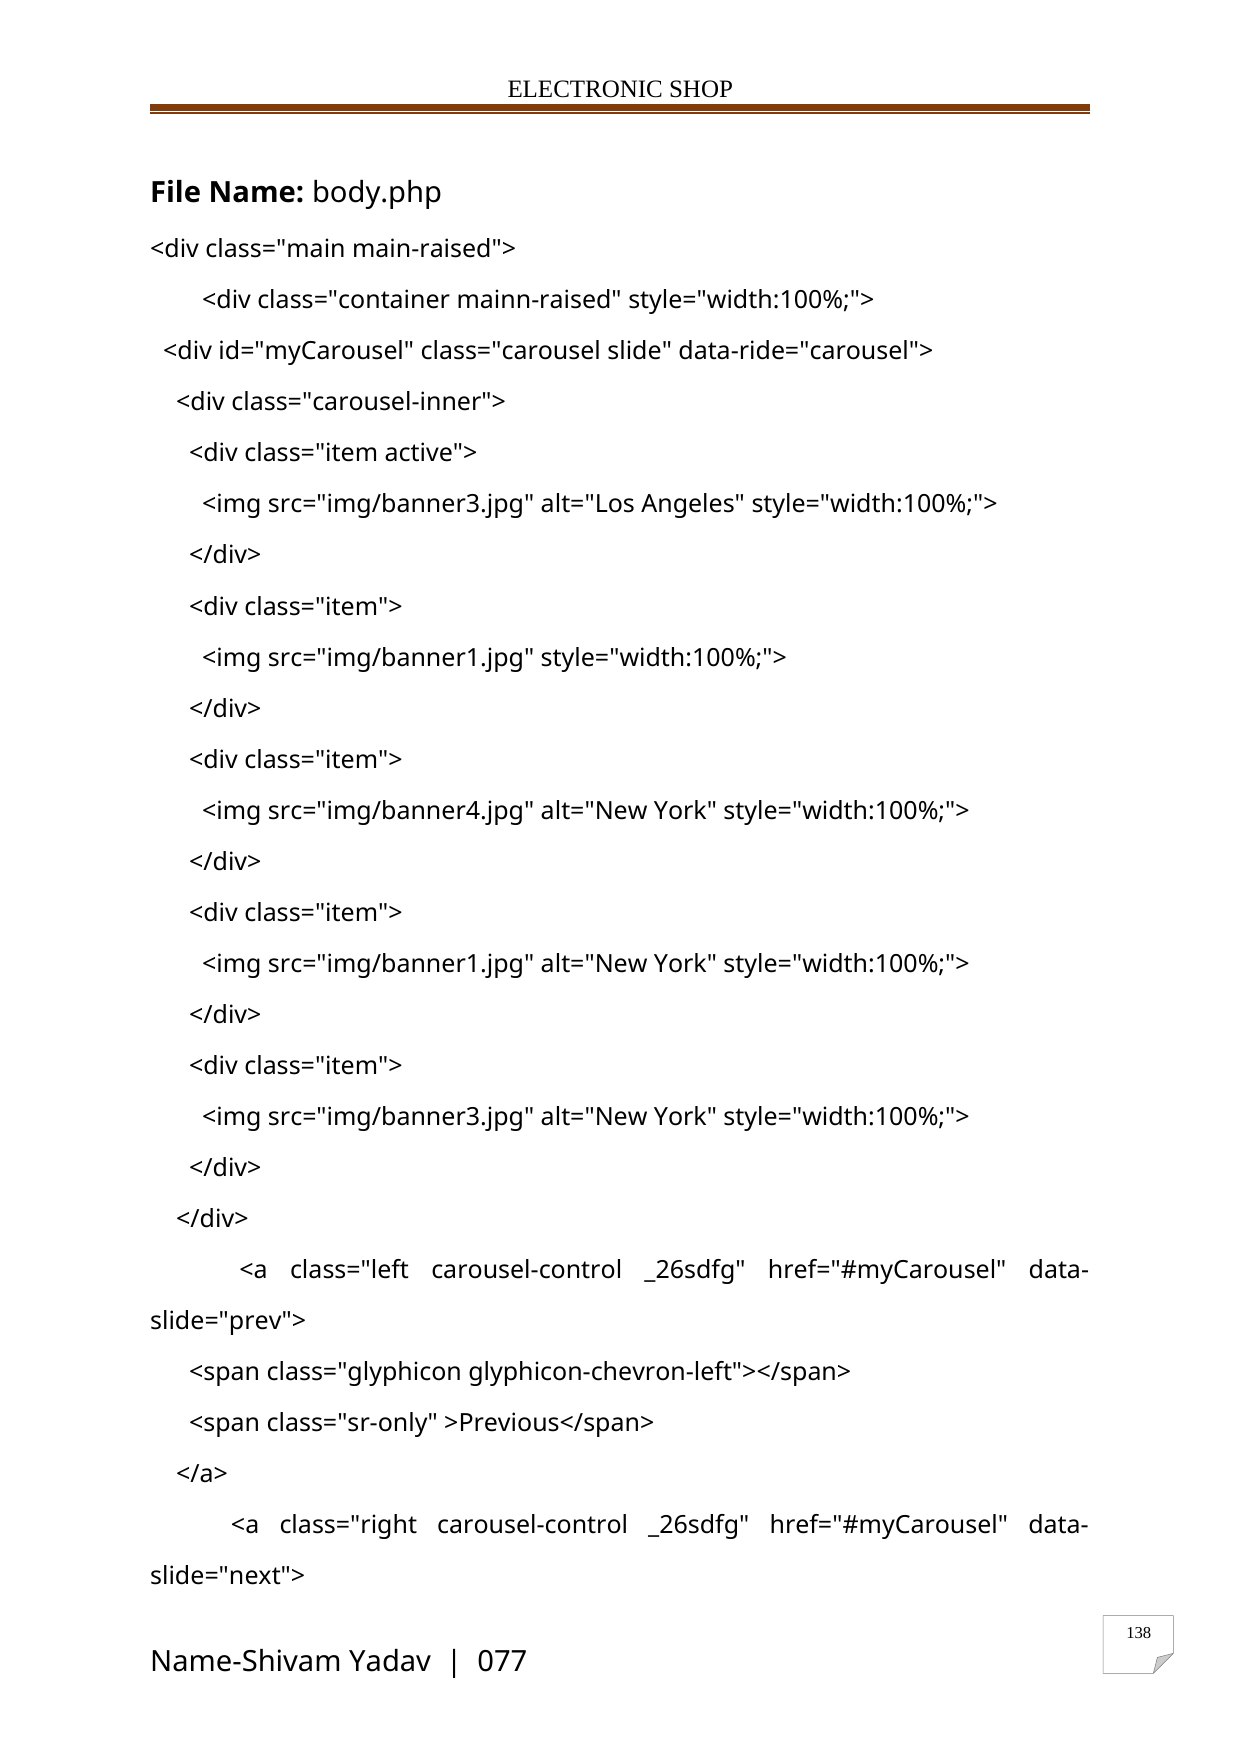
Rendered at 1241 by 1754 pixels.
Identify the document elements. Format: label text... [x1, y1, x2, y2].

text <img src="img/banner4.jpg" alt="New York" style="width:100%;"> [150, 792, 1090, 826]
text </div> [150, 537, 1090, 571]
text <img src="img/banner3.jpg" alt="Los Angeles" style="width:100%;"> [150, 486, 1090, 520]
text <div class="main main-raised"> [150, 231, 1090, 265]
text <span class="sr-only" >Previous</span> [150, 1405, 1090, 1439]
text </div> [150, 1201, 1090, 1235]
text <div class="item"> [150, 894, 1090, 928]
text </div> [150, 997, 1090, 1031]
text </div> [150, 1150, 1090, 1184]
text </a> [150, 1456, 1090, 1490]
text <div id="myCarousel" class="carousel slide" data-ride="carousel"> [150, 333, 1090, 367]
text <div class="item"> [150, 741, 1090, 775]
text <a class="left carousel-control _26sdfg" href="#myCarousel" data-slide="prev"> [150, 1252, 1090, 1337]
text <div class="item active"> [150, 435, 1090, 469]
text <div class="item"> [150, 588, 1090, 622]
text <img src="img/banner1.jpg" style="width:100%;"> [150, 639, 1090, 673]
text <div class="carousel-inner"> [150, 384, 1090, 418]
text <img src="img/banner1.jpg" alt="New York" style="width:100%;"> [150, 946, 1090, 979]
text <div class="container mainn-raised" style="width:100%;"> [150, 282, 1090, 316]
text </div> [150, 843, 1090, 877]
text <div class="item"> [150, 1048, 1090, 1082]
text <img src="img/banner3.jpg" alt="New York" style="width:100%;"> [150, 1099, 1090, 1133]
text </div> [150, 690, 1090, 724]
text <a class="right carousel-control _26sdfg" href="#myCarousel" data-slide="next"> [150, 1507, 1090, 1592]
text File Name: body.php [150, 171, 1090, 211]
text <span class="glyphicon glyphicon-chevron-left"></span> [150, 1354, 1090, 1388]
